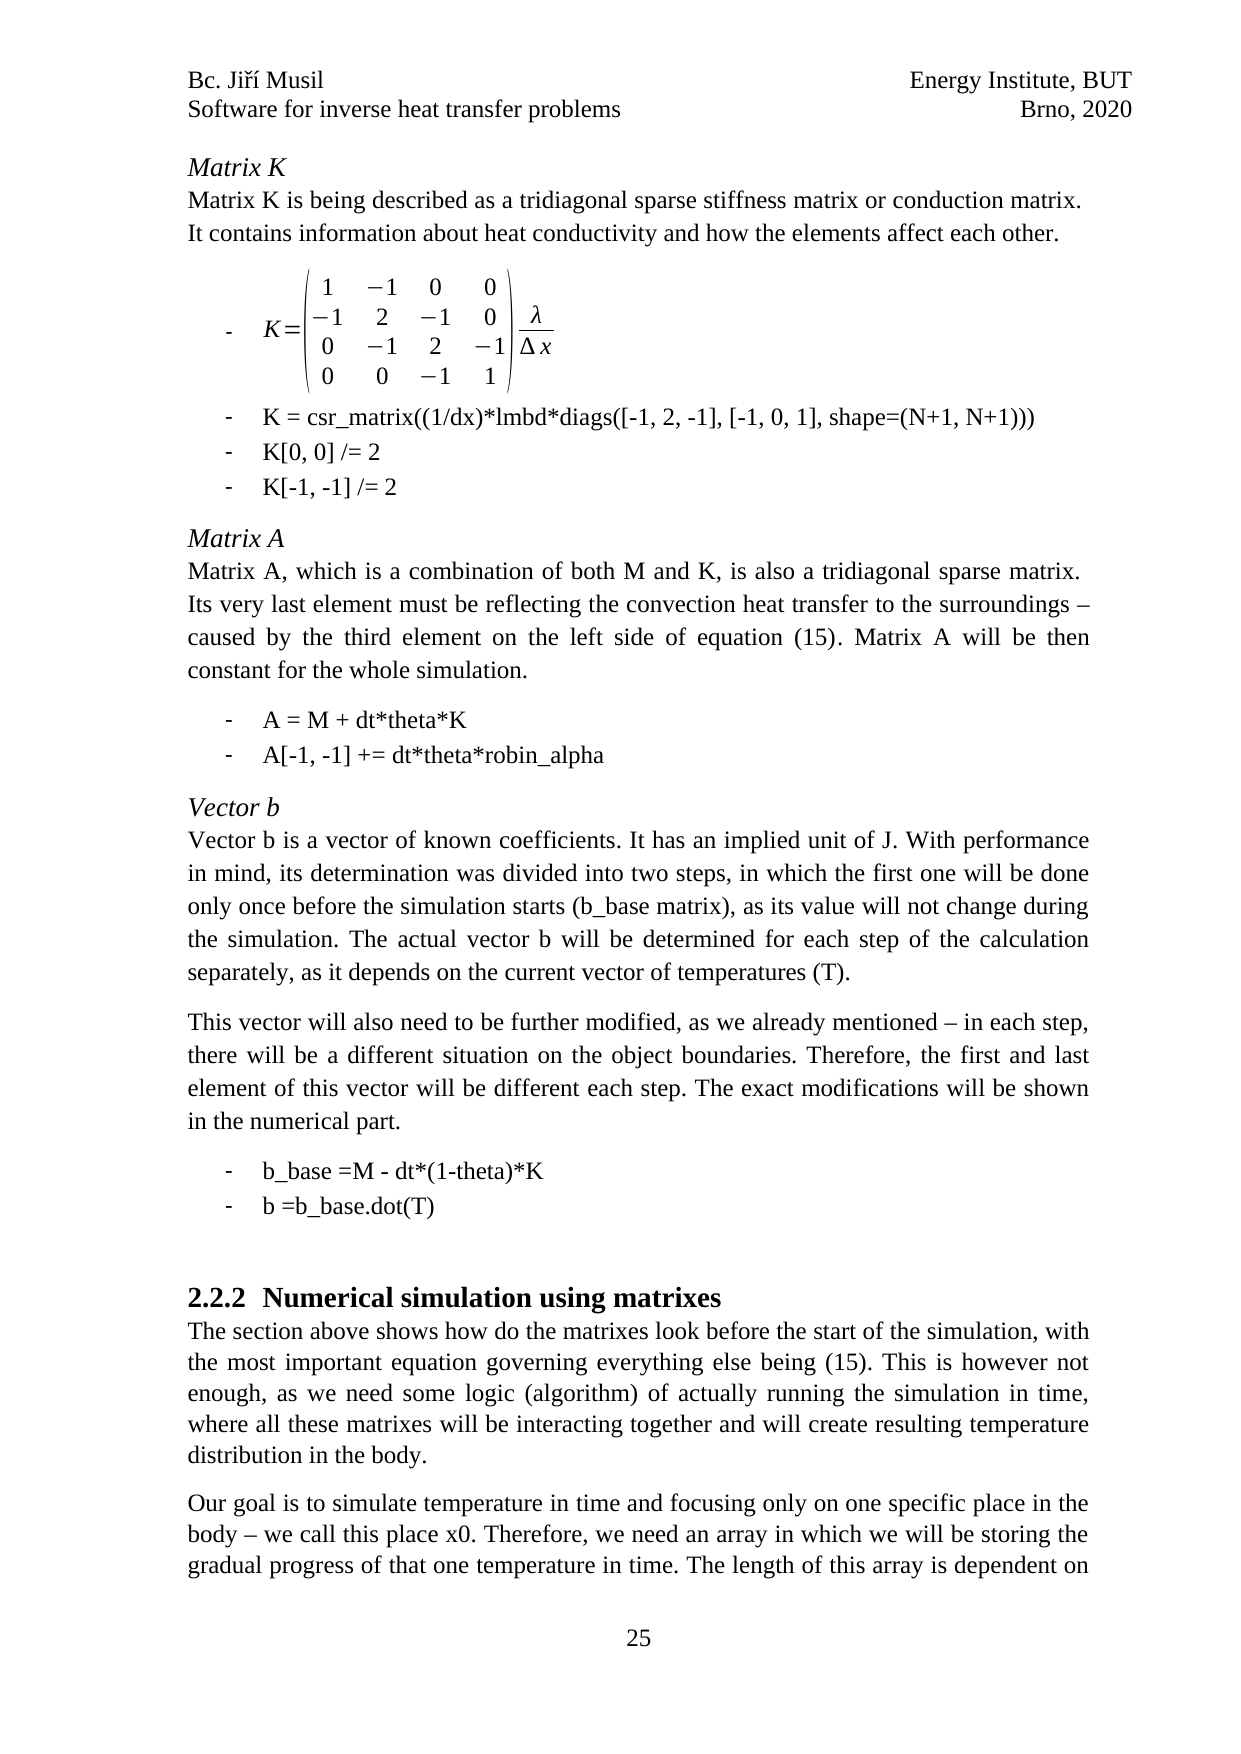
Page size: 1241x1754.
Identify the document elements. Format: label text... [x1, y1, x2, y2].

list A = M + dt*theta*K [225, 705, 1090, 735]
list K = csr_matrix((1/dx)*lmbd*diags([-1, 2, -1], [-1, 0, 1], shape=(N+1, N+1))) [225, 401, 1090, 431]
text This vector will also need to be further modified, as we already mentioned – in each step, there will be a different situation on the object boundaries. Therefore, the first and last element of this vector will be different each step. The exact modifications will be shown in the numerical part. [187, 1007, 1090, 1134]
list A[-1, -1] += dt*theta*robin_alpha [225, 740, 1090, 770]
subtitle Matrix K [187, 151, 1090, 182]
list b_base =M - dt*(1-theta)*K [225, 1155, 1090, 1186]
subtitle Numerical simulation using matrixes [187, 1280, 1090, 1313]
text Vector b is a vector of known coefficients. It has an implied unit of J. With performance in mind, its determination was divided into two steps, in which the first one will be done only once before the simulation starts (b_base matrix), as its value will not change during the simulation. The actual vector b will be determined for each step of the calculation separately, as it depends on the current vector of temperatures (T). [187, 825, 1090, 986]
text The section above shows how do the matrixes look before the start of the simulation, with the most important equation governing everything else being (15). This is however not enough, as we need some logic (algorithm) of actually running the simulation in time, where all these matrixes will be interacting together and will create resulting temperature distribution in the body. [187, 1316, 1090, 1469]
list K[0, 0] /= 2 [225, 436, 1090, 466]
subtitle Vector b [187, 791, 1090, 822]
text Matrix A, which is a combination of both M and K, is also a tridiagonal sparse matrix. Its very last element must be reflecting the convection heat transfer to the surroundings – caused by the third element on the left side of equation (15). Matrix A will be then constant for the whole simulation. [187, 556, 1090, 684]
list K[-1, -1] /= 2 [225, 471, 1090, 501]
list b =b_base.dot(T) [225, 1190, 1090, 1221]
subtitle Matrix A [187, 522, 1090, 553]
text Matrix K is being described as a tridiagonal sparse stiffness matrix or conduction matrix. It contains information about heat conductivity and how the elements affect each other. [187, 185, 1090, 247]
